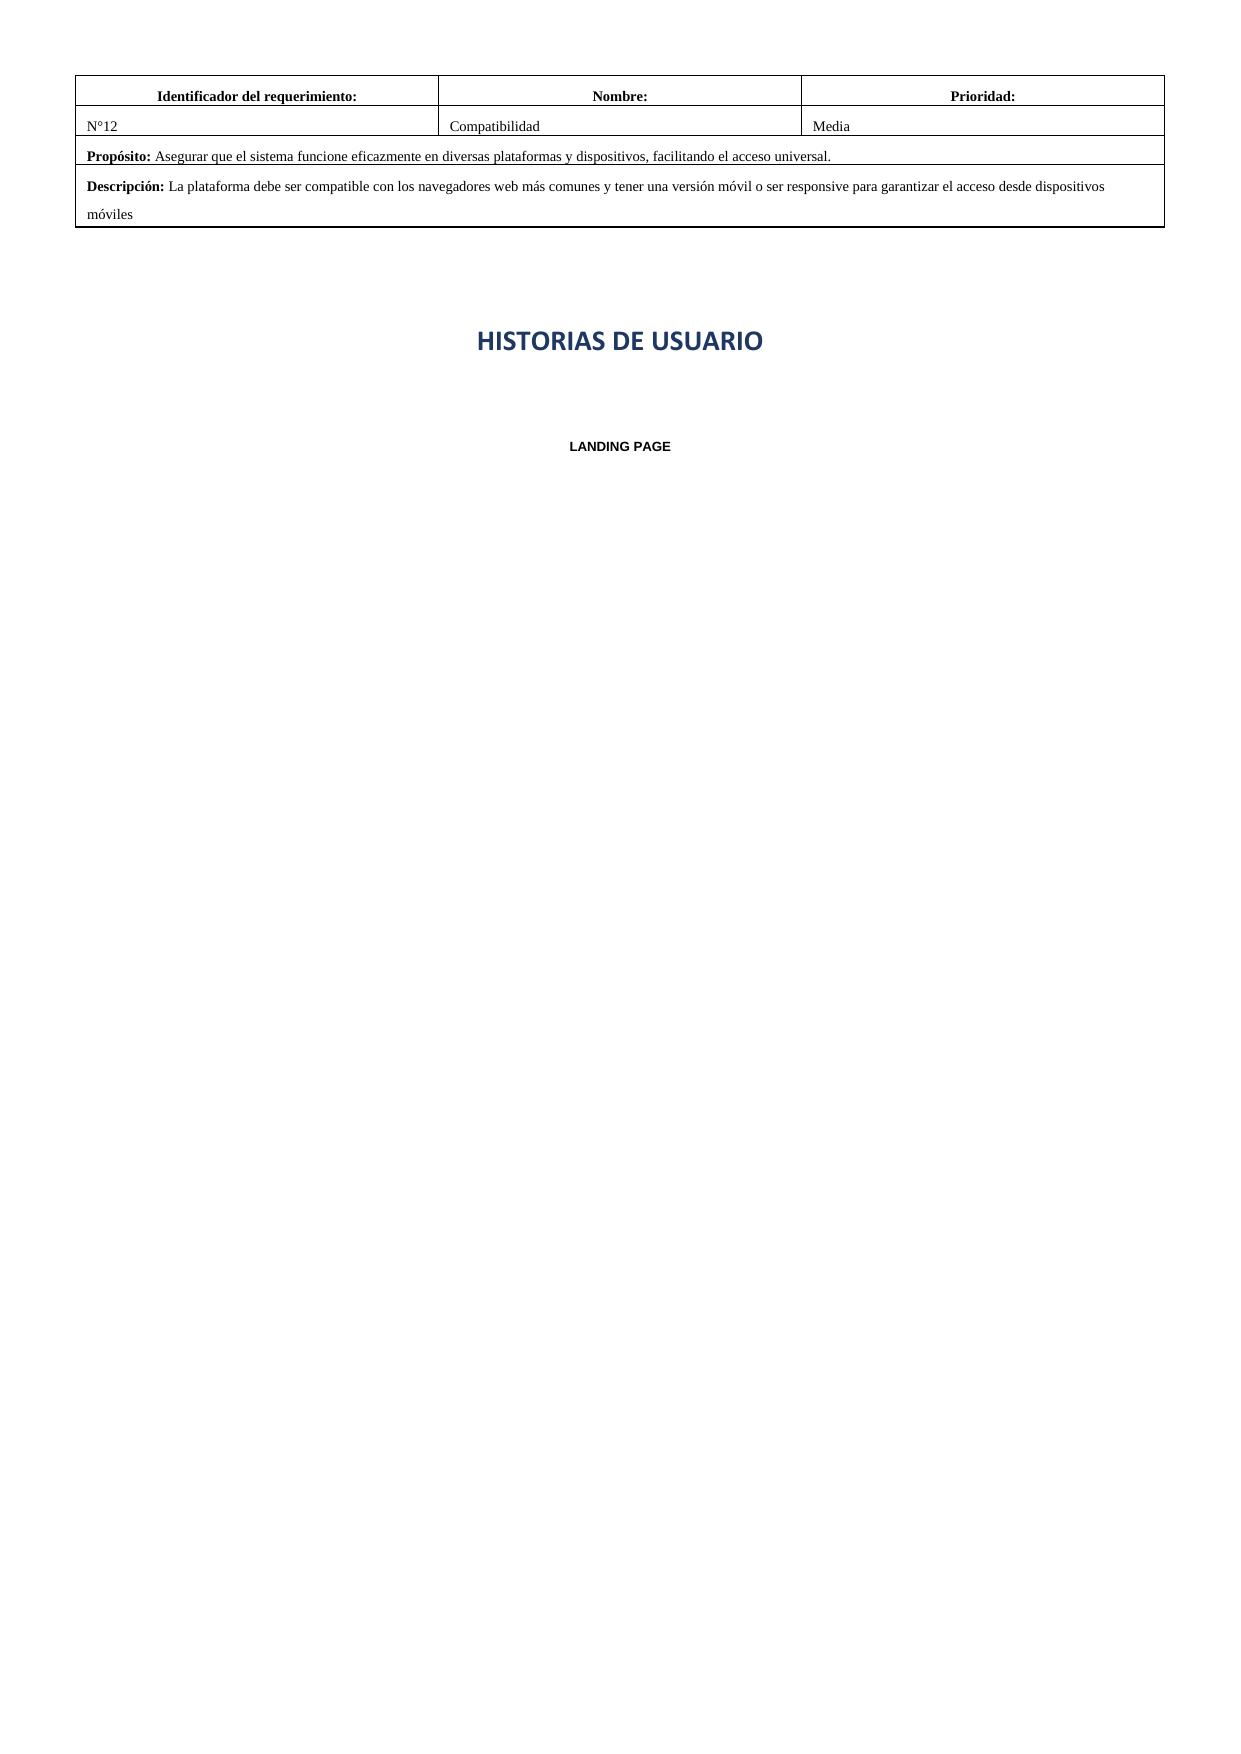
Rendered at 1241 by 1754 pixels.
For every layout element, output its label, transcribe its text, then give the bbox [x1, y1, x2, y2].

table_cell Media [802, 106, 1164, 134]
table_header Prioridad: [802, 76, 1164, 105]
text LANDING PAGE [75, 428, 1165, 454]
table_cell Propósito: Asegurar que el sistema funcione eficazmente en diversas plataformas y dispositivos, facilitando el acceso universal. [76, 136, 1164, 164]
table_header Identificador del requerimiento: [76, 76, 438, 105]
table_cell Descripción: La plataforma debe ser compatible con los navegadores web más comunes y tener una versión móvil o ser responsive para garantizar el acceso desde dispositivos móviles [76, 165, 1164, 226]
table_cell Compatibilidad [439, 106, 801, 134]
text HISTORIAS DE USUARIO [75, 297, 1165, 358]
table_header Nombre: [439, 76, 801, 105]
table_cell N°12 [76, 106, 438, 134]
